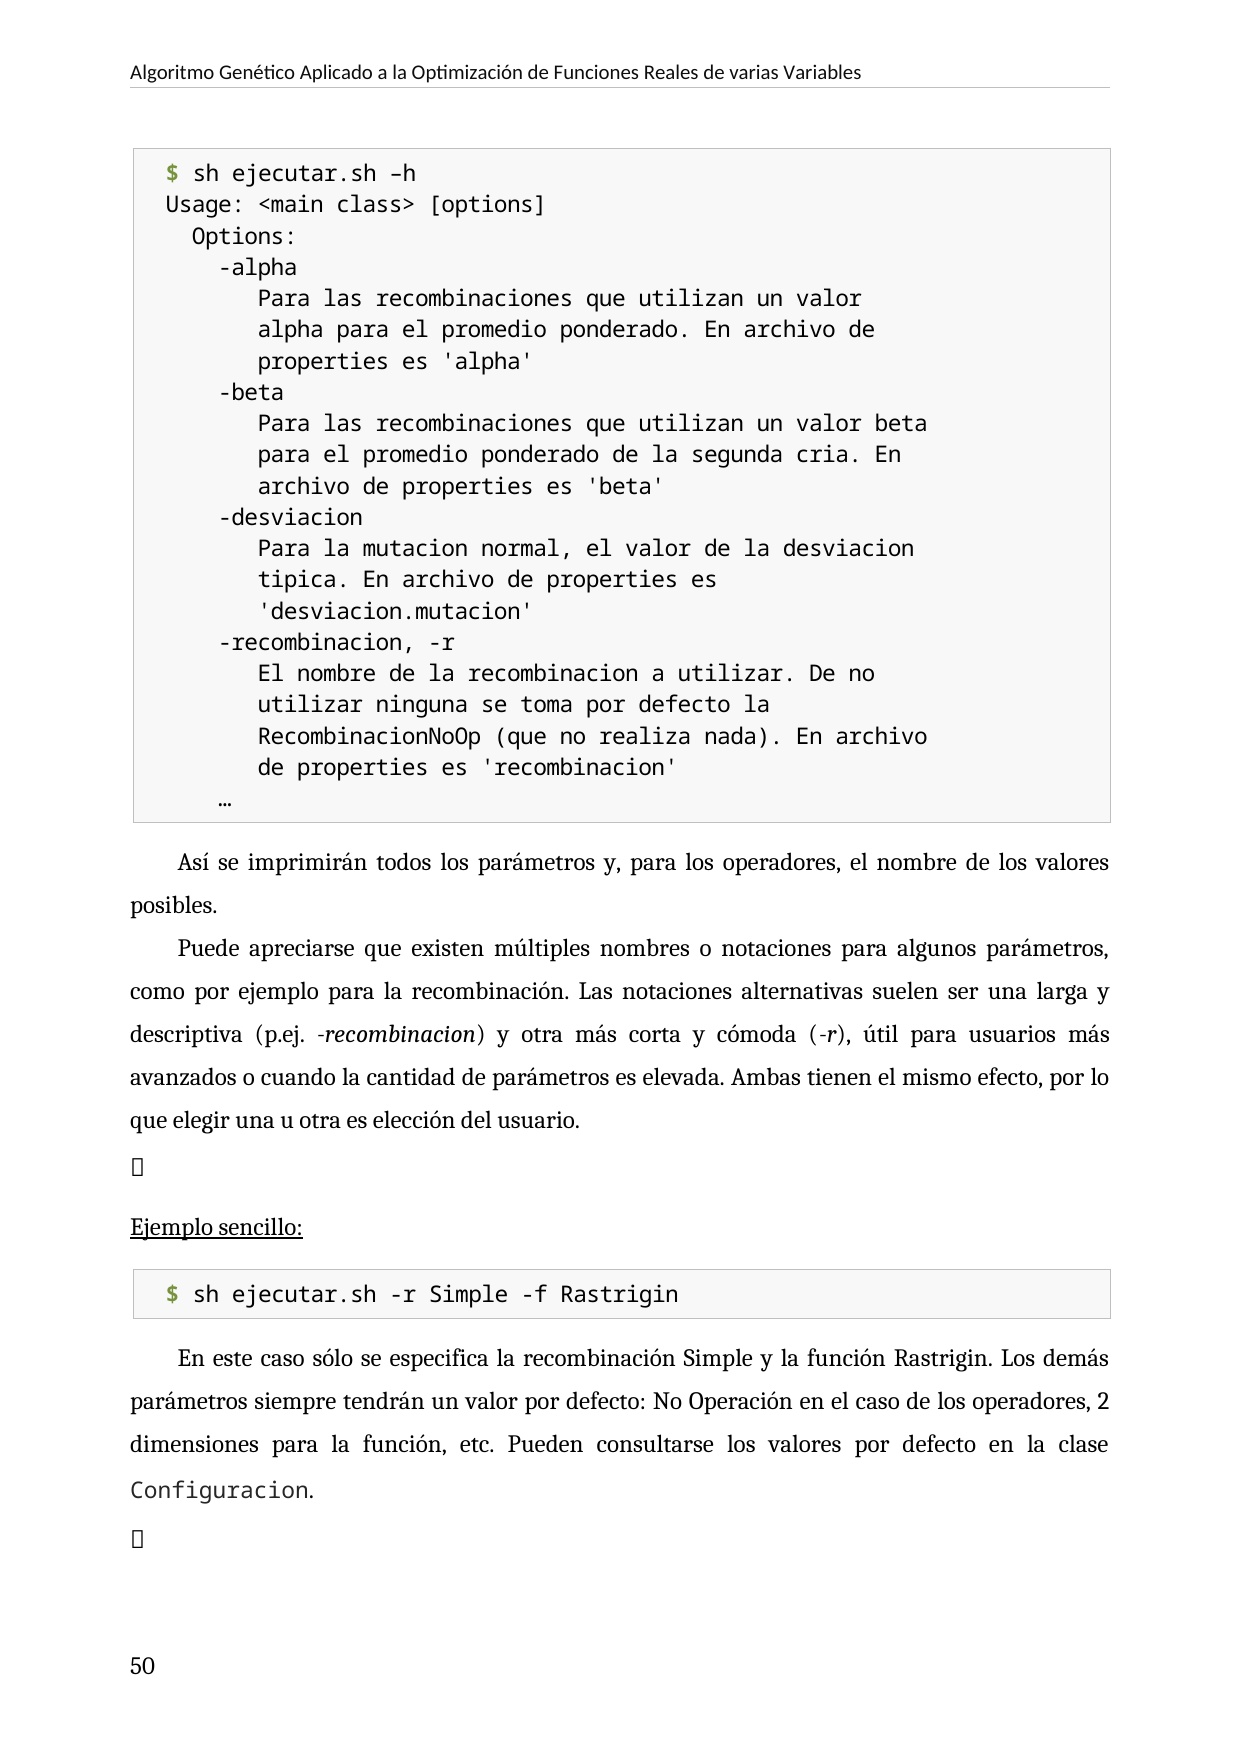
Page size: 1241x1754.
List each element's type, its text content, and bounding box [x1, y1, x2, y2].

text Ejemplo sencillo: [130, 1213, 1110, 1242]
text Options: [134, 210, 1110, 241]
text $ sh ejecutar.sh -r Simple -f Rastrigin [134, 1270, 1110, 1318]
text archivo de properties es 'beta' [134, 460, 1110, 491]
text utilizar ninguna se toma por defecto la [134, 679, 1110, 710]
text de properties es 'recombinacion' [134, 741, 1110, 773]
text tipica. En archivo de properties es [134, 554, 1110, 585]
text properties es 'alpha' [134, 335, 1110, 366]
text Así se imprimirán todos los parámetros y, para los operadores, el nombre de los valores posibles. [130, 848, 1110, 919]
text $ sh ejecutar.sh –h [134, 149, 1110, 179]
text RecombinacionNoOp (que no realiza nada). En archivo [134, 710, 1110, 741]
text Usage: <main class> [options] [134, 179, 1110, 210]
text Puede apreciarse que existen múltiples nombres o notaciones para algunos parámetros, como por ejemplo para la recombinación. Las notaciones alternativas suelen ser una larga y descriptiva (p.ej. -recombinacion) y otra más corta y cómoda (-r), útil para usuarios más avanzados o cuando la cantidad de parámetros es elevada. Ambas tienen el mismo efecto, por lo que elegir una u otra es elección del usuario. [130, 934, 1110, 1135]
text  [130, 1149, 1110, 1184]
text El nombre de la recombinacion a utilizar. De no [134, 648, 1110, 679]
text -beta [134, 366, 1110, 398]
text Para las recombinaciones que utilizan un valor [134, 273, 1110, 304]
text -alpha [134, 241, 1110, 273]
text En este caso sólo se especifica la recombinación Simple y la función Rastrigin. Los demás parámetros siempre tendrán un valor por defecto: No Operación en el caso de los operadores, 2 dimensiones para la función, etc. Pueden consultarse los valores por defecto en la clase Configuracion. [130, 1344, 1110, 1506]
text 'desviacion.mutacion' [134, 585, 1110, 616]
text alpha para el promedio ponderado. En archivo de [134, 304, 1110, 335]
text Para las recombinaciones que utilizan un valor beta [134, 398, 1110, 429]
text para el promedio ponderado de la segunda cria. En [134, 429, 1110, 460]
text  [130, 1521, 1110, 1555]
text Para la mutacion normal, el valor de la desviacion [134, 523, 1110, 554]
text -recombinacion, -r [134, 616, 1110, 648]
text -desviacion [134, 491, 1110, 523]
text … [134, 773, 1110, 822]
